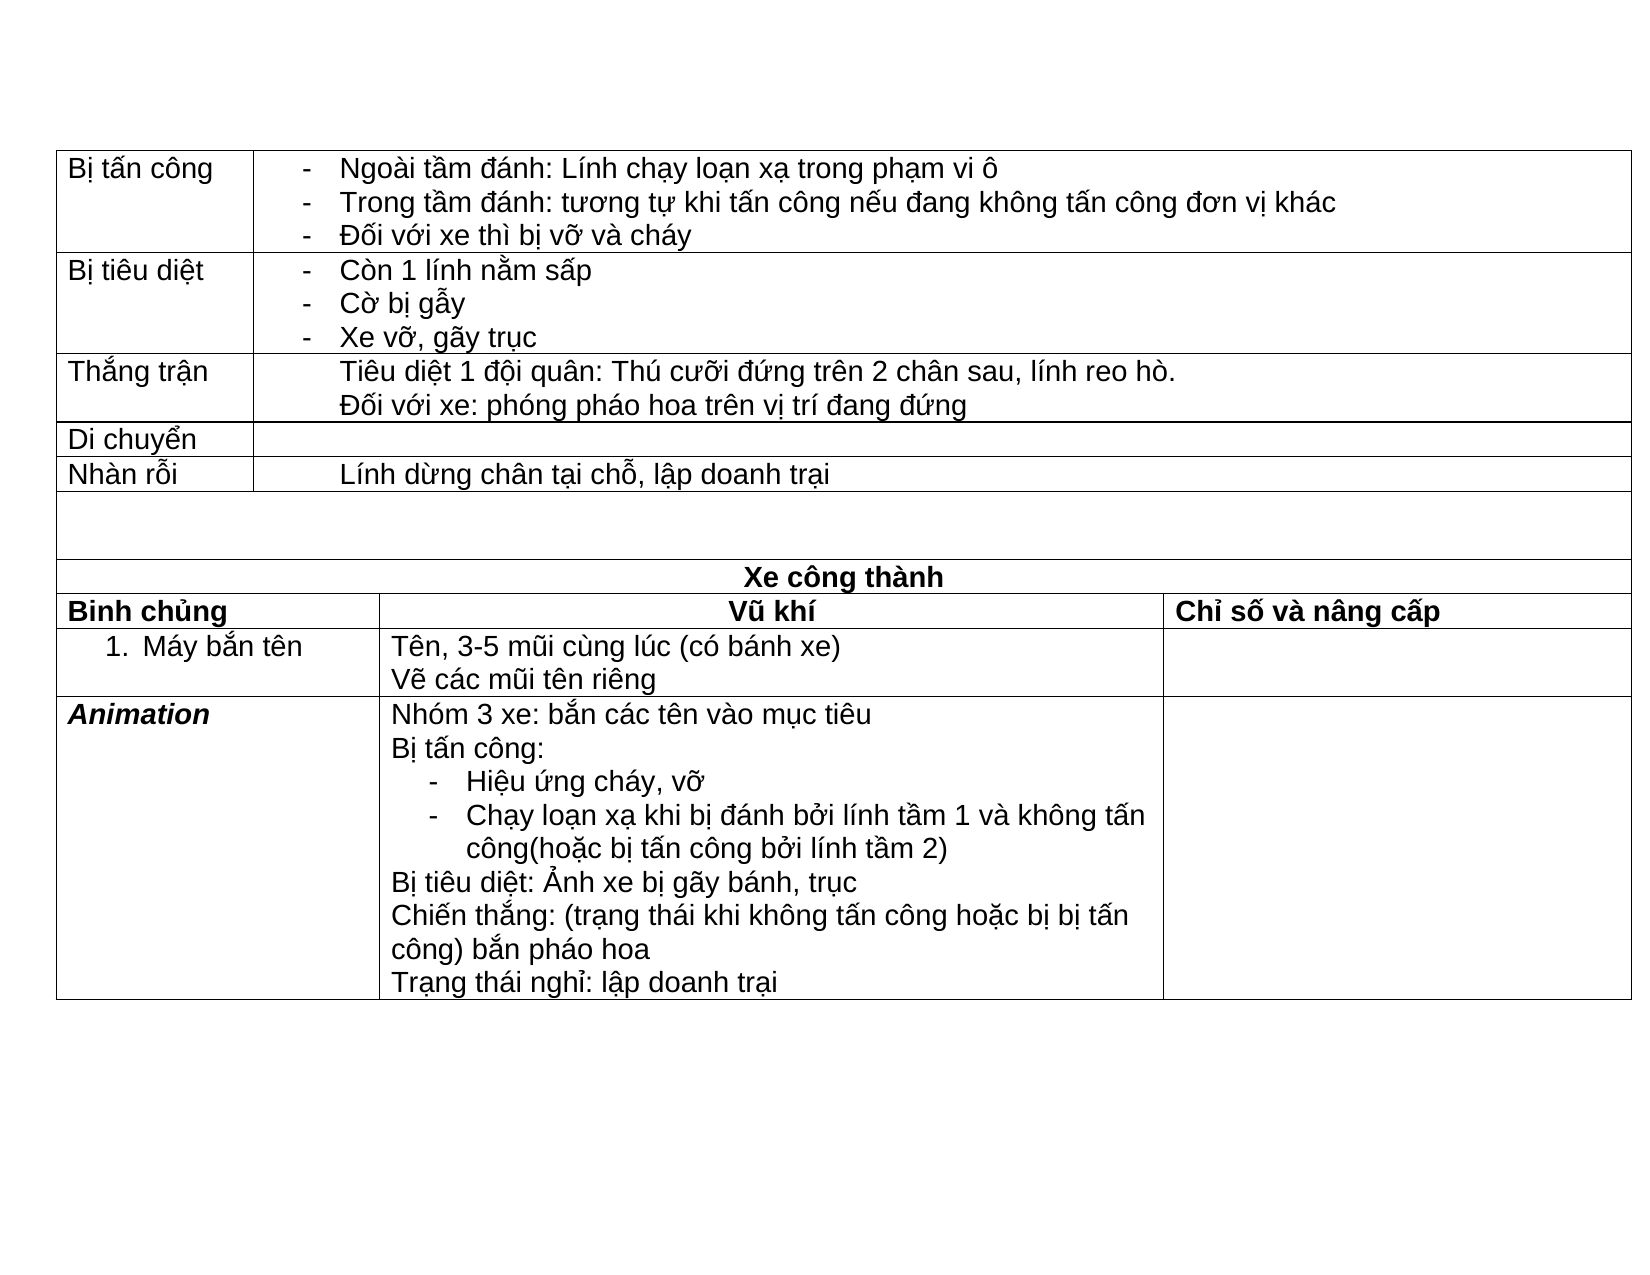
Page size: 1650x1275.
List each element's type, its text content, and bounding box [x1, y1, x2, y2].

table_cell [57, 492, 1631, 559]
table_cell Vũ khí [380, 594, 1163, 628]
table_cell Ngoài tầm đánh: Lính chạy loạn xạ trong phạm vi ô Trong tầm đánh: tương tự khi tấn công nếu đang không tấn công đơn vị khác Đối với xe thì bị vỡ và cháy [254, 151, 1631, 252]
table_cell Lính dừng chân tại chỗ, lập doanh trại [254, 457, 1631, 491]
table_cell [1164, 629, 1631, 696]
table_cell Máy bắn tên [57, 629, 379, 696]
table_cell Nhóm 3 xe: bắn các tên vào mục tiêu Bị tấn công: Hiệu ứng cháy, vỡ Chạy loạn xạ khi bị đánh bởi lính tầm 1 và không tấn công(hoặc bị tấn công bởi lính tầm 2) Bị tiêu diệt: Ảnh xe bị gãy bánh, trục Chiến thắng: (trạng thái khi không tấn công hoặc bị bị tấn công) bắn pháo hoa Trạng thái nghỉ: lập doanh trại [380, 697, 1163, 999]
table_cell Nhàn rỗi [57, 457, 253, 491]
table_cell Tiêu diệt 1 đội quân: Thú cưỡi đứng trên 2 chân sau, lính reo hò. Đối với xe: phóng pháo hoa trên vị trí đang đứng [254, 354, 1631, 421]
table_cell Còn 1 lính nằm sấp Cờ bị gẫy Xe vỡ, gãy trục [254, 253, 1631, 353]
table_cell Xe công thành [57, 560, 1631, 593]
table_cell Bị tiêu diệt [57, 253, 253, 353]
table_cell Di chuyển [57, 423, 253, 456]
table_cell Tên, 3-5 mũi cùng lúc (có bánh xe) Vẽ các mũi tên riêng [380, 629, 1163, 696]
table_cell Animation [57, 697, 379, 999]
table_cell Binh chủng [57, 594, 379, 628]
table_cell [254, 423, 1631, 456]
table_cell Chỉ số và nâng cấp [1164, 594, 1631, 628]
table_cell Thắng trận [57, 354, 253, 421]
table_cell [1164, 697, 1631, 999]
table_cell Bị tấn công [57, 151, 253, 252]
